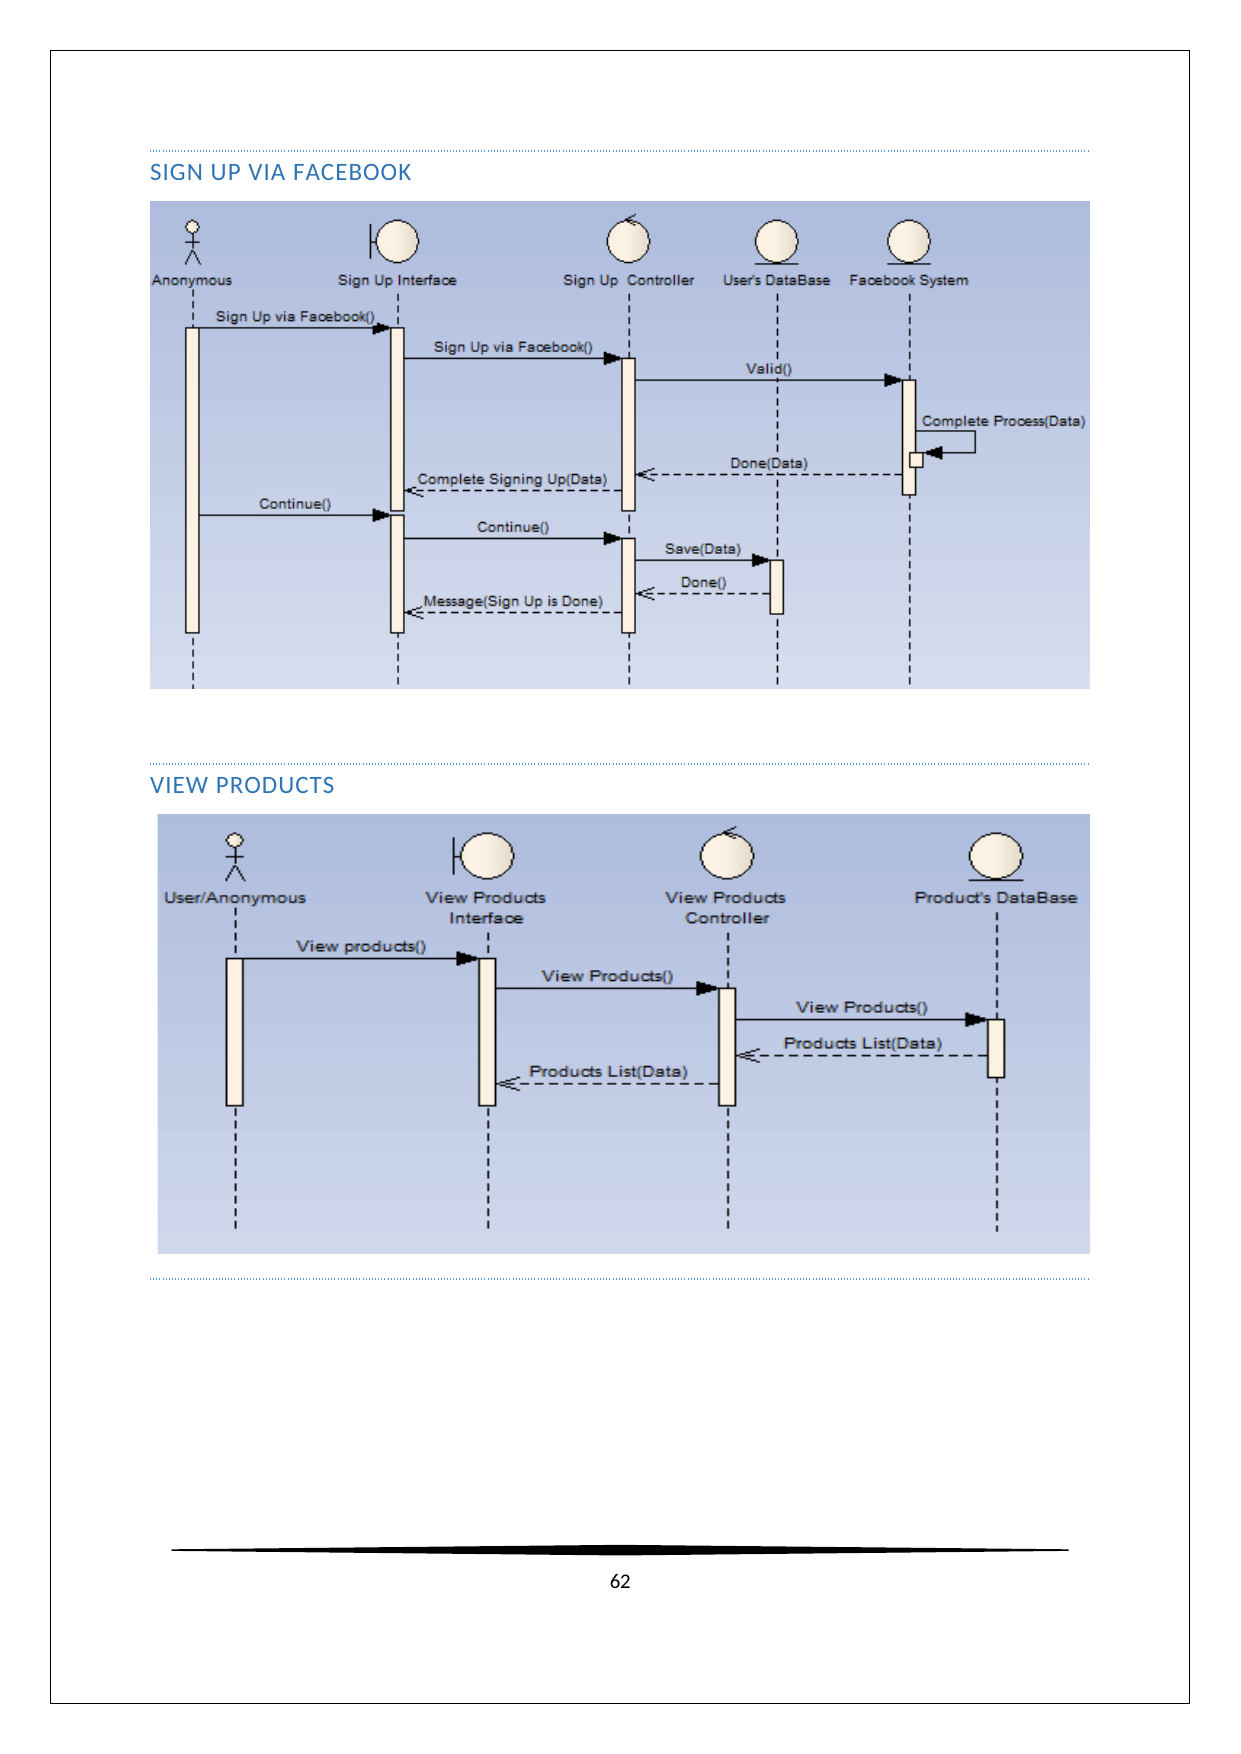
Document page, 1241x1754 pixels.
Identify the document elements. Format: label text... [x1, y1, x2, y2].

picture [150, 201, 1090, 689]
subtitle view products [150, 763, 1090, 799]
subtitle sign up via facebook [150, 150, 1090, 186]
picture [157, 814, 1091, 1254]
